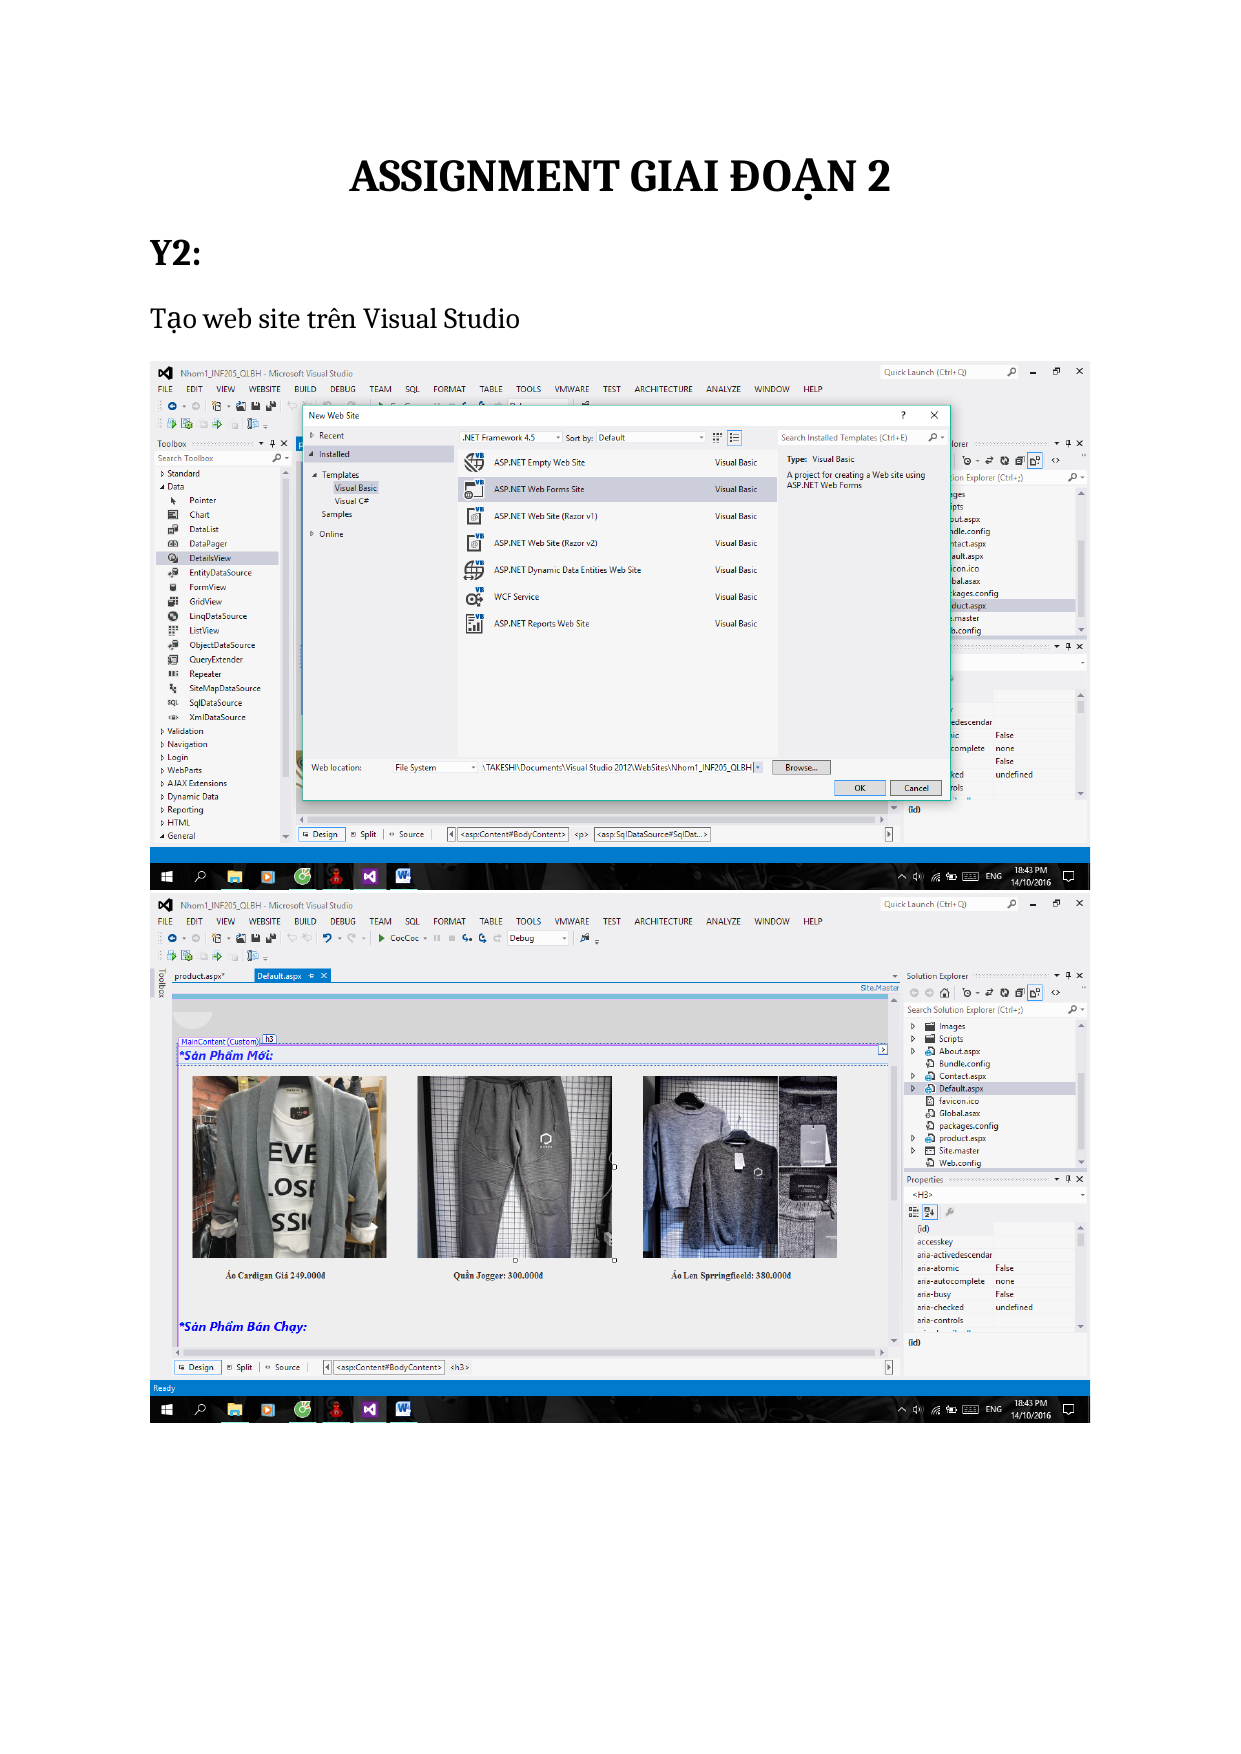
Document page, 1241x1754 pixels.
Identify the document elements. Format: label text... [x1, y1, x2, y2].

picture [150, 893, 1091, 1423]
text Y2: [150, 231, 1090, 274]
picture [150, 361, 1091, 890]
text ASSIGNMENT GIAI ĐOẠN 2 [150, 150, 1090, 203]
text Tạo web site trên Visual Studio [150, 302, 1090, 335]
